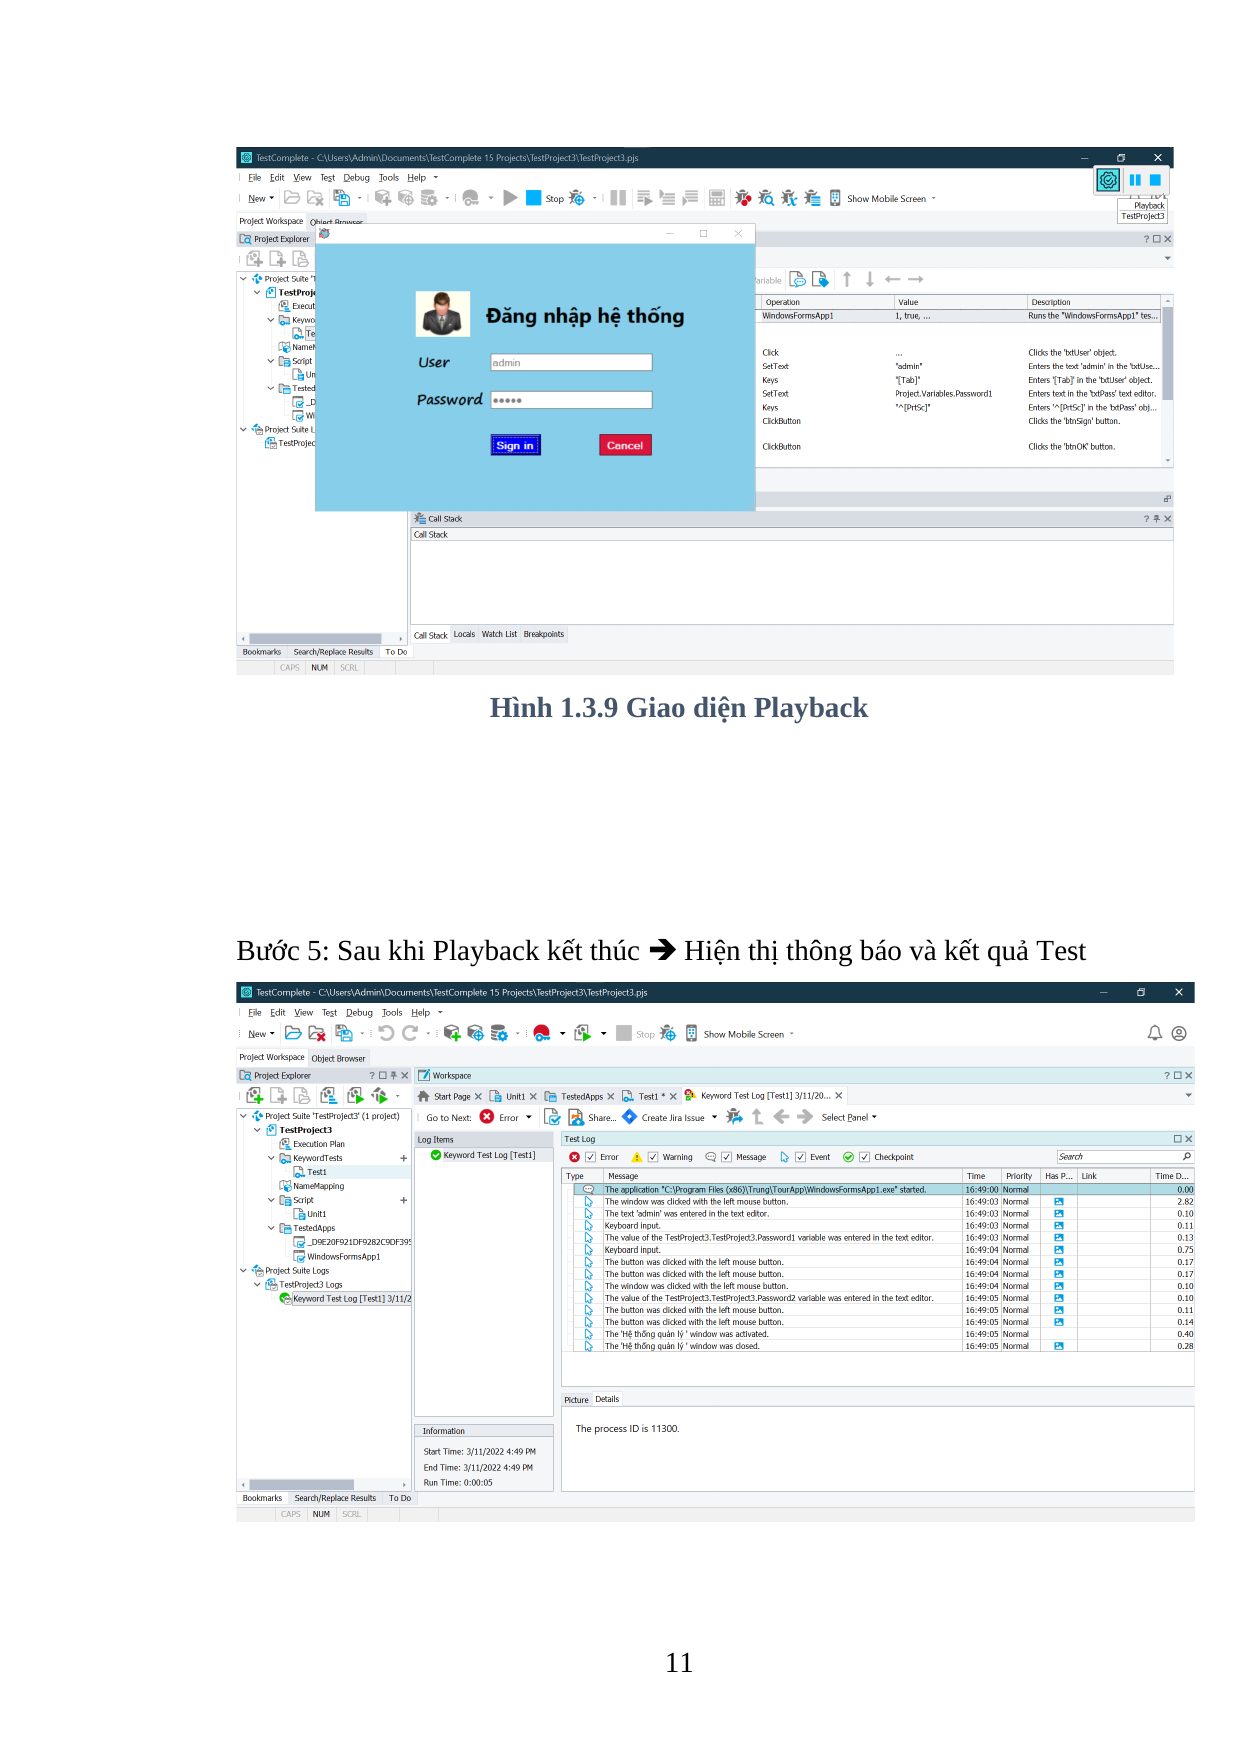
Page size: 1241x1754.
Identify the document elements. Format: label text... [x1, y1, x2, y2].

picture [236, 147, 1174, 675]
subtitle Hình 1.3.9 Giao diện Playback [177, 690, 1122, 724]
text Bước 5: Sau khi Playback kết thúc Hiện thị thông báo và kết quả Test [177, 933, 1122, 967]
picture [236, 982, 1195, 1522]
